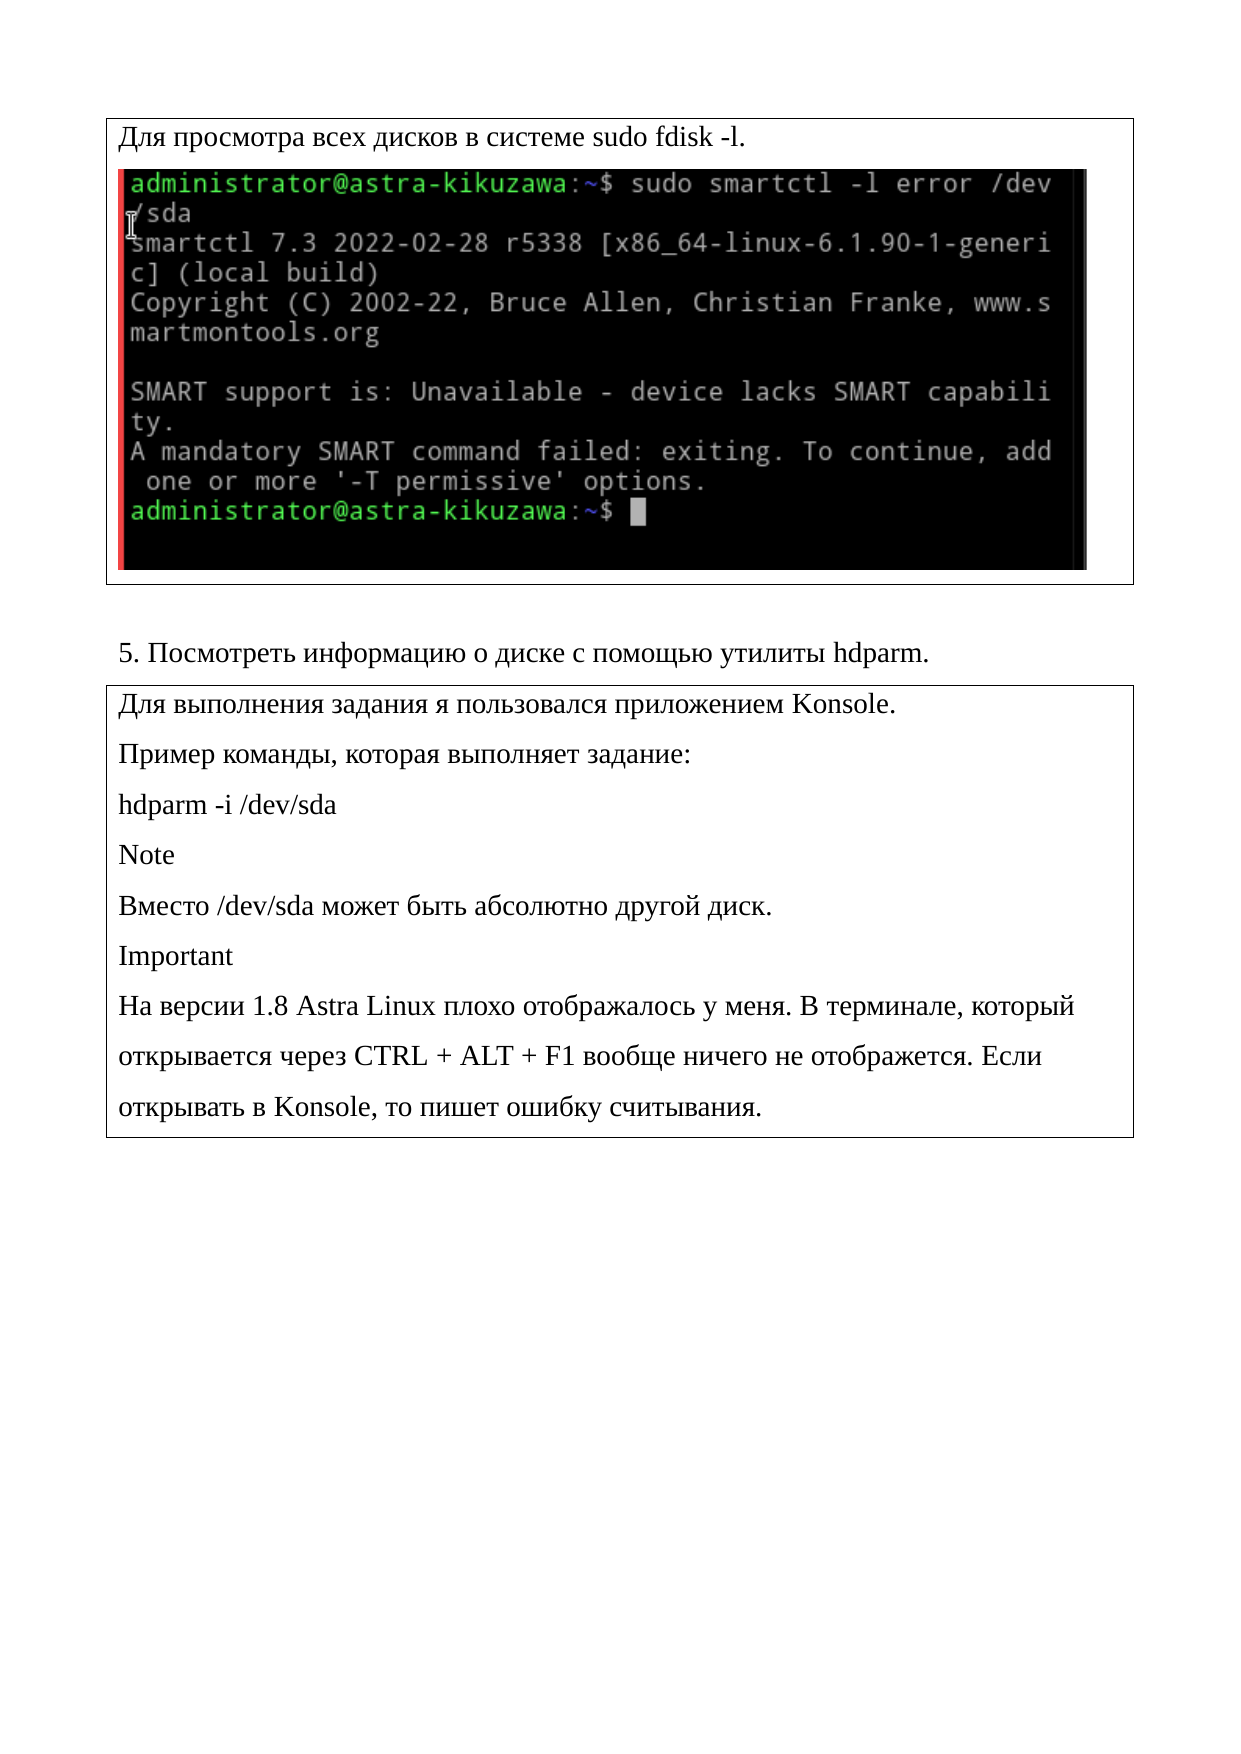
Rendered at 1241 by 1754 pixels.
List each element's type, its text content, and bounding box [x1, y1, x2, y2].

text 5. Посмотреть информацию о диске с помощью утилиты hdparm. [118, 635, 1122, 668]
picture [118, 169, 1087, 570]
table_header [107, 119, 1133, 584]
table_header Для выполнения задания я пользовался приложением Konsole. Пример команды, которая выполняет задание: hdparm -i /dev/sda Note Вместо /dev/sda может быть абсолютно другой диск. Important На версии 1.8 Astra Linux плохо отображалось у меня. В терминале, который открывается через CTRL + ALT + F1 вообще ничего не отображется. Если открывать в Konsole, то пишет ошибку считывания. [107, 686, 1133, 1137]
